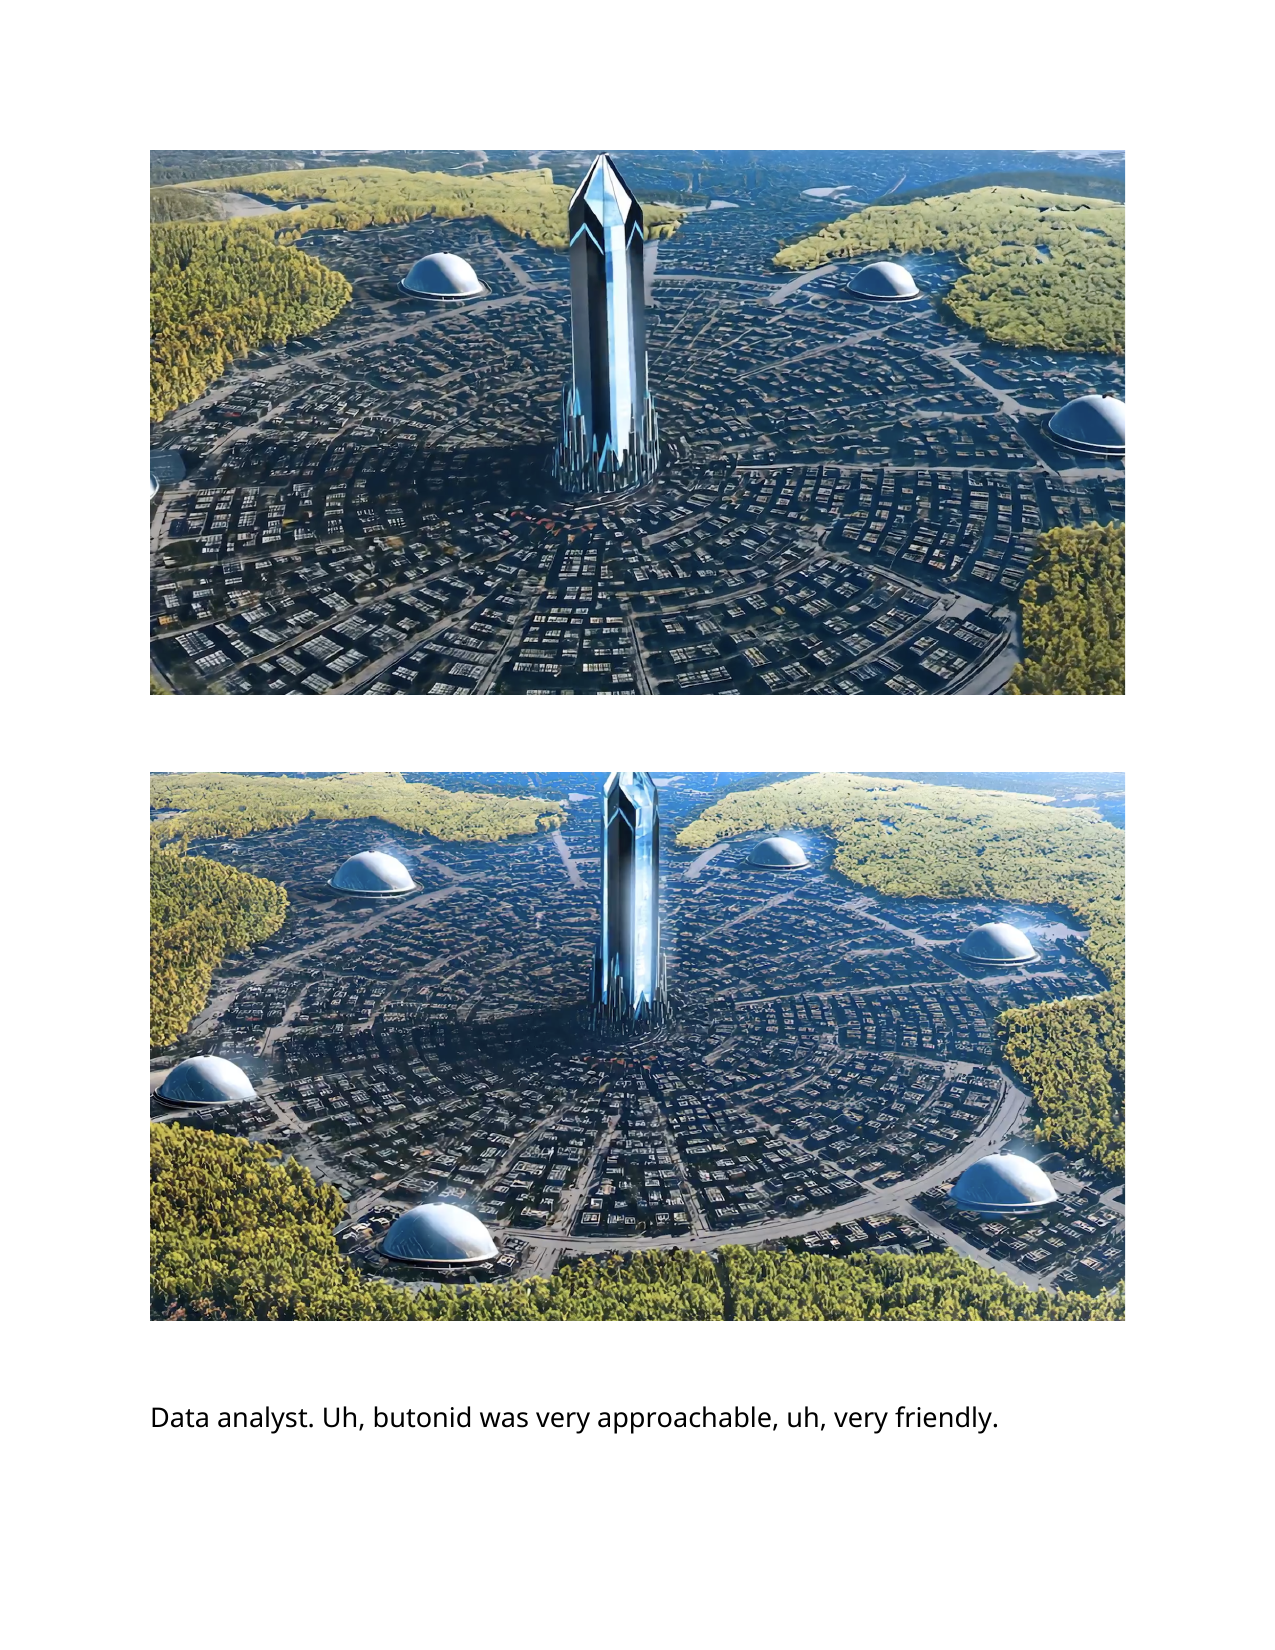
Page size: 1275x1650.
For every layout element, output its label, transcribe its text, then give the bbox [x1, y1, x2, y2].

picture [150, 772, 1125, 1321]
picture [150, 150, 1125, 695]
text Data analyst. Uh, butonid was very approachable, uh, very friendly. [150, 1398, 1125, 1435]
